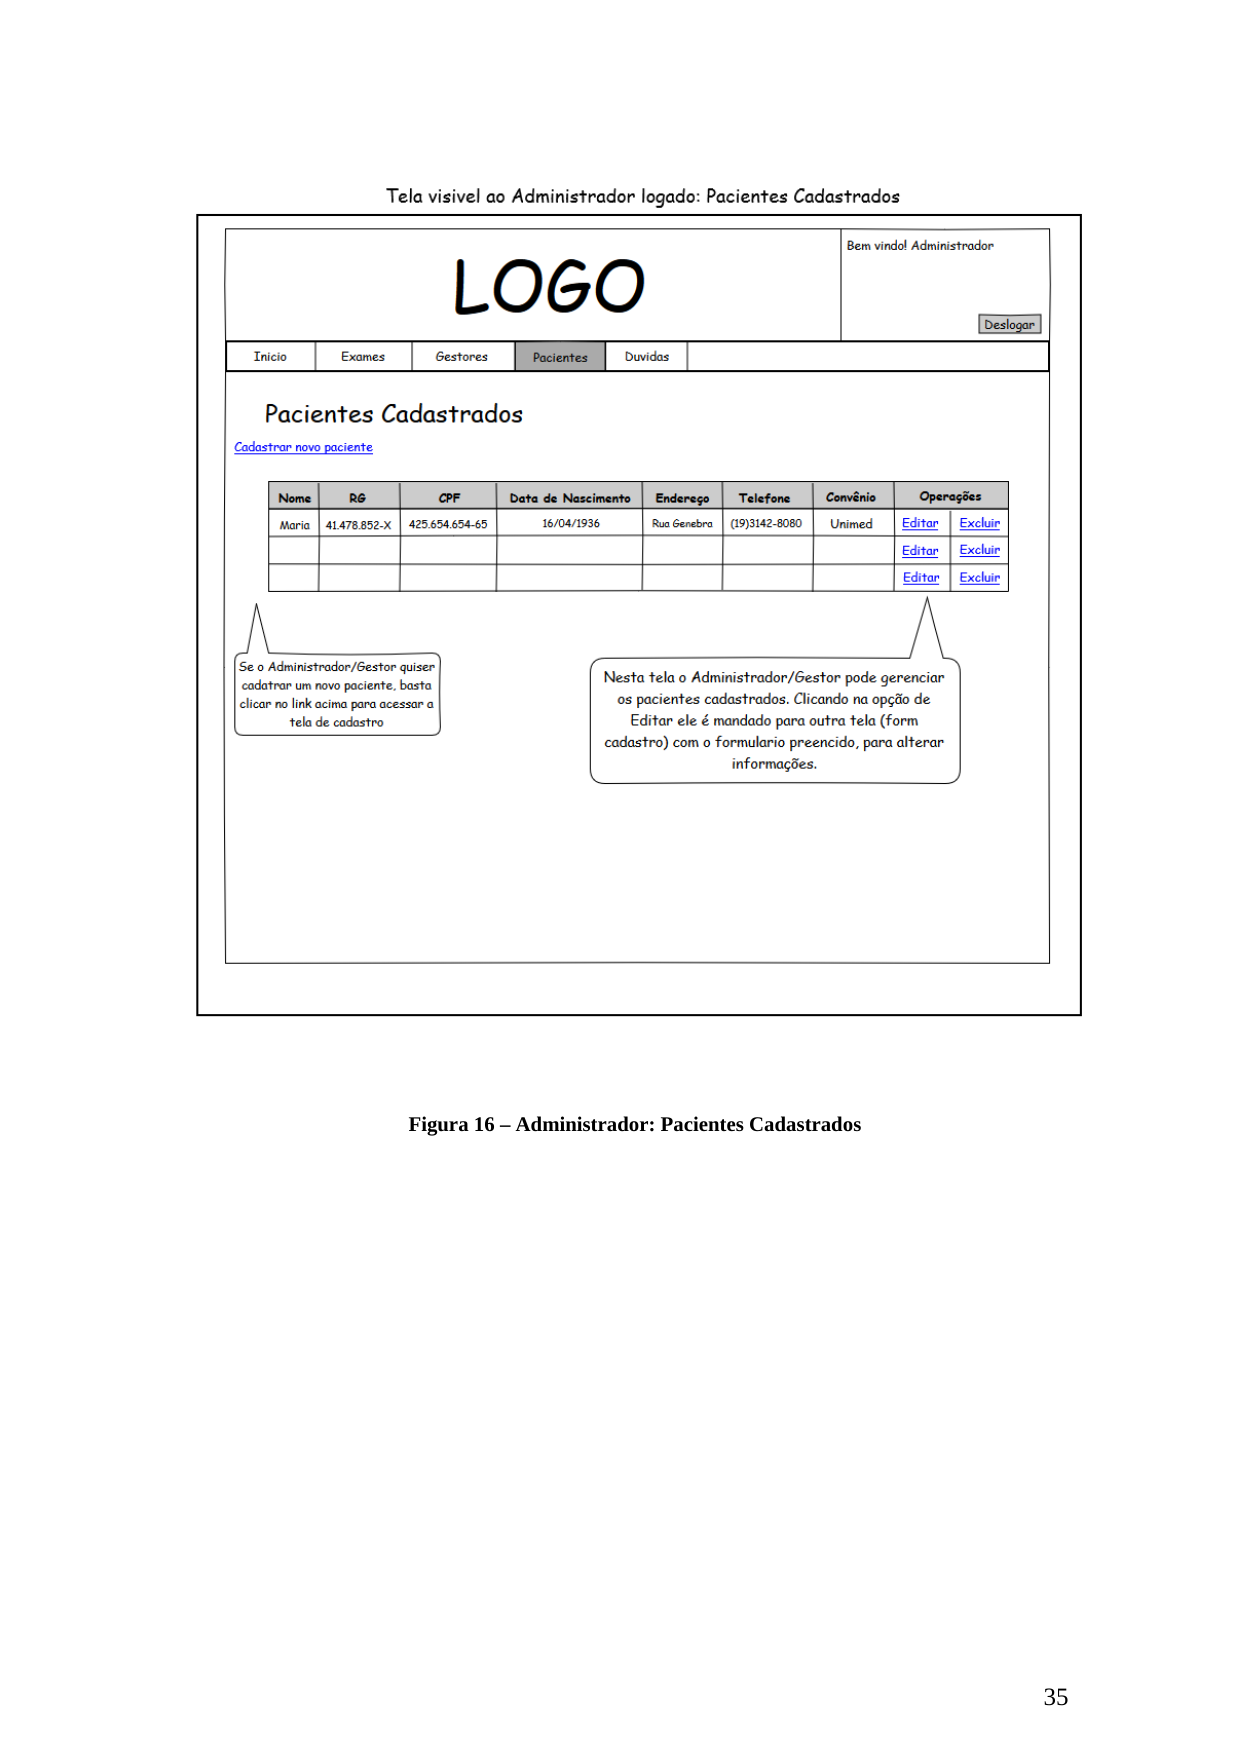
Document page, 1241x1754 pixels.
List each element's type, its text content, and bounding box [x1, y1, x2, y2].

text Figura 16 – Administrador: Pacientes Cadastrados [148, 1112, 1122, 1136]
picture [147, 177, 1122, 1085]
